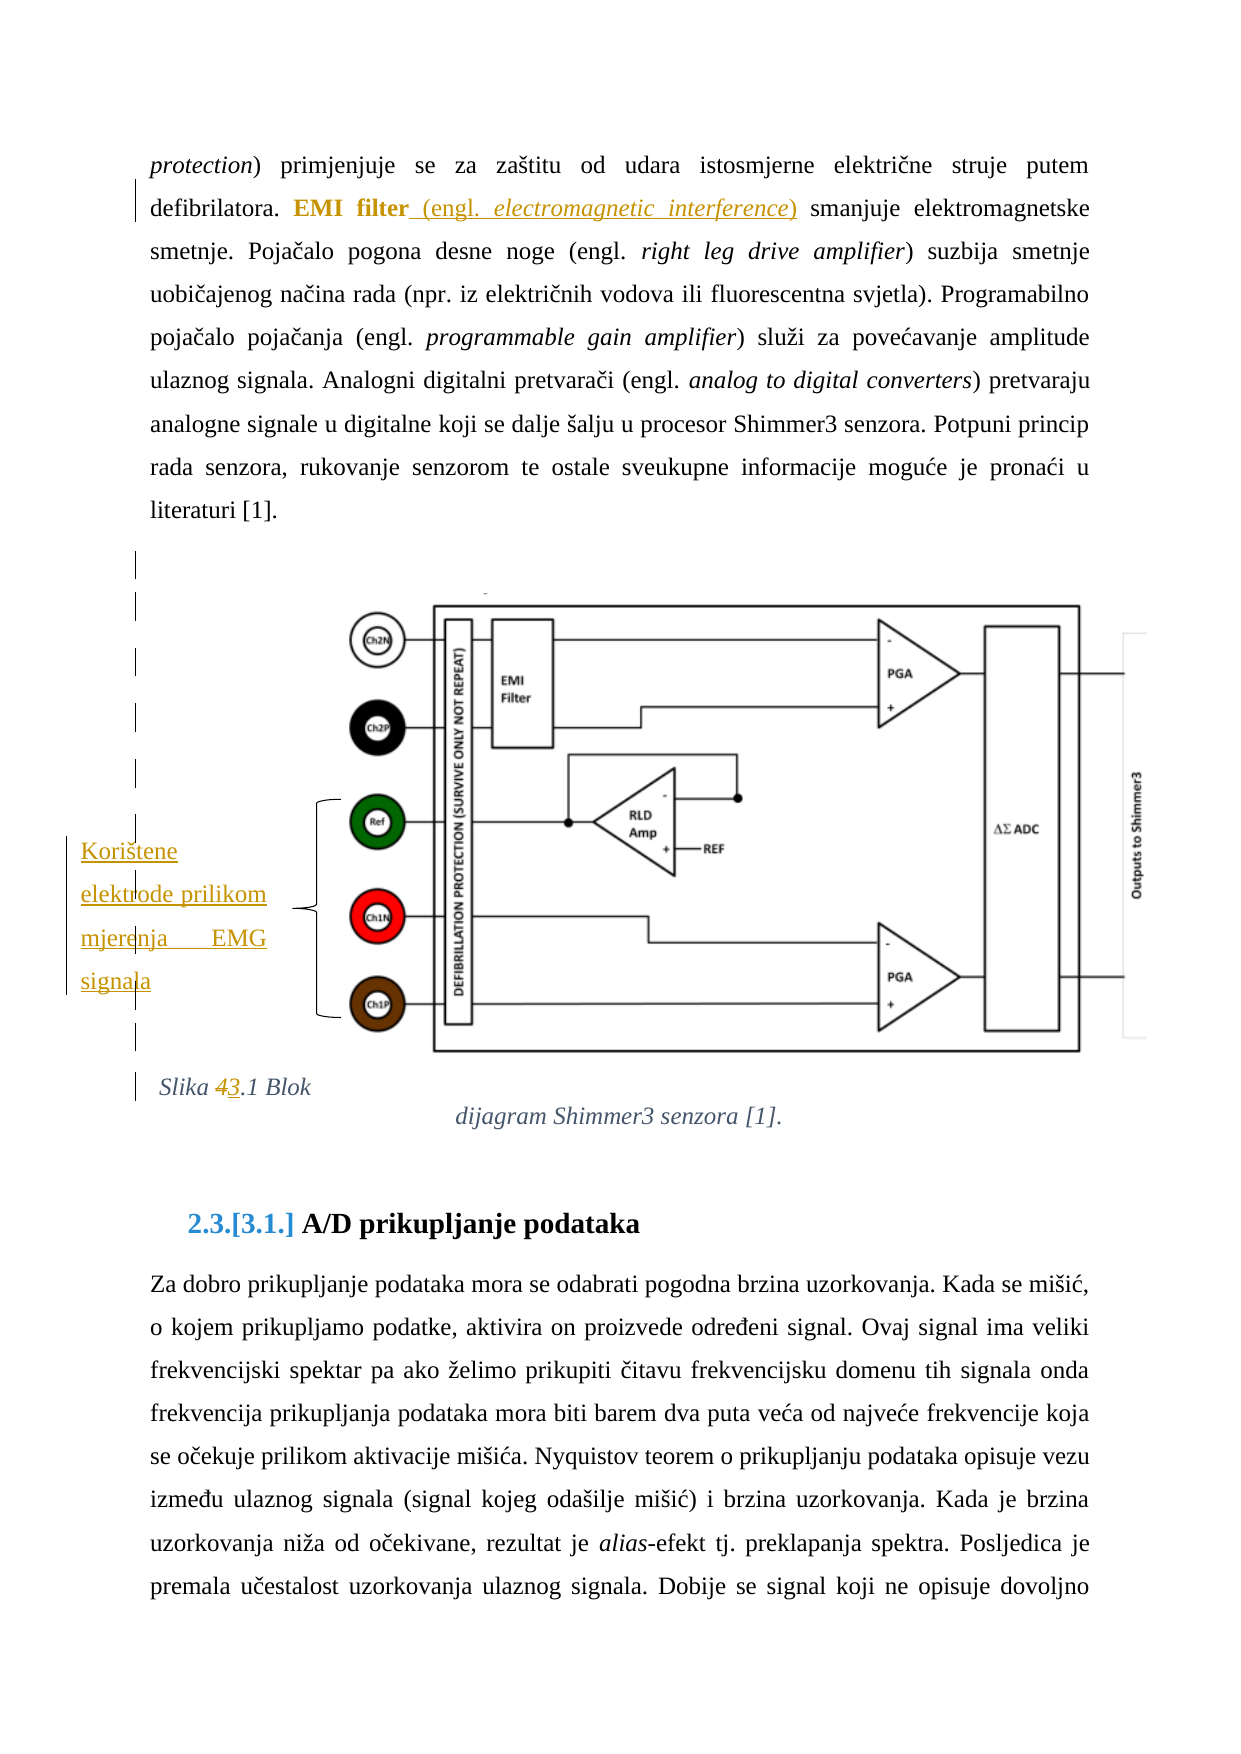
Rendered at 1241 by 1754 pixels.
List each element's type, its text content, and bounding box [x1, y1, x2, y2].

picture [341, 593, 1148, 1063]
subtitle A/D prikupljanje podataka [187, 1206, 1090, 1239]
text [150, 1269, 1090, 1599]
text Slika .1 Blok dijagram Shimmer3 senzora [1]. [150, 1072, 1090, 1129]
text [150, 150, 1090, 524]
